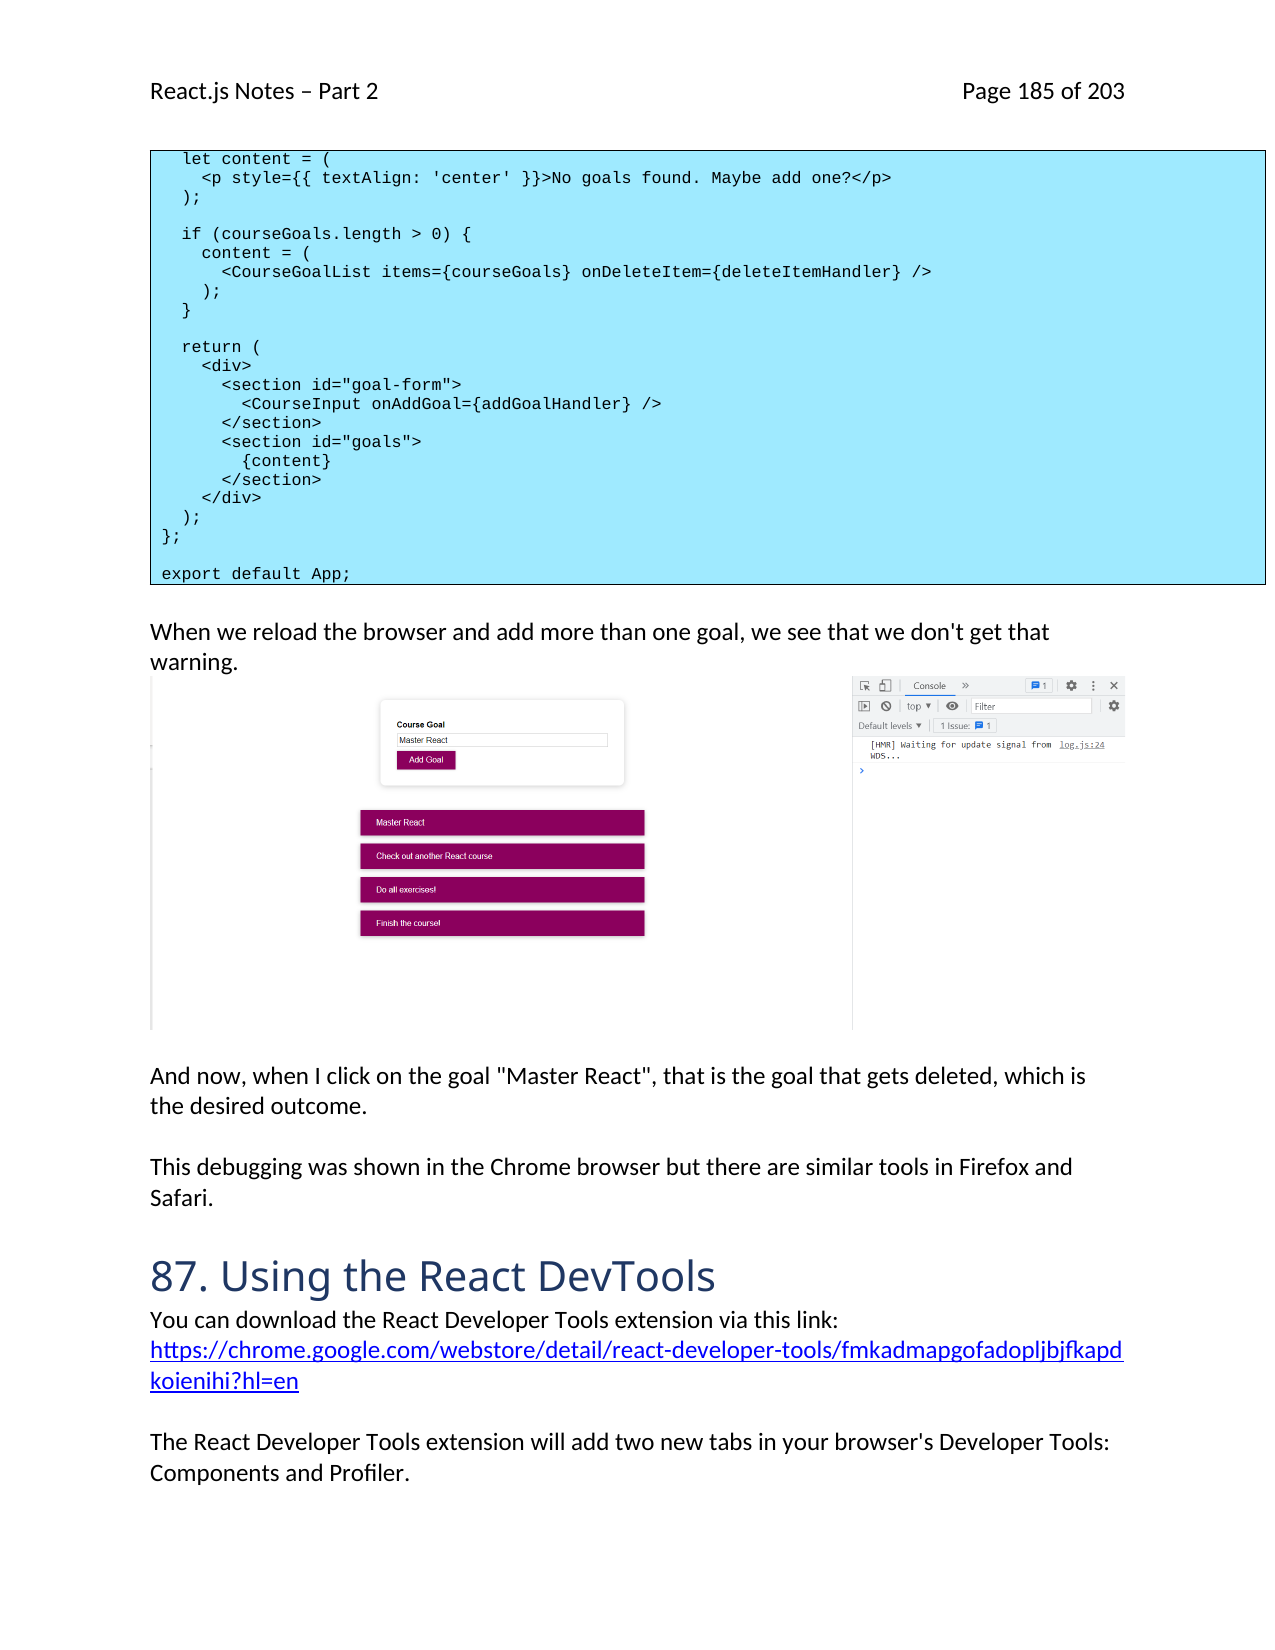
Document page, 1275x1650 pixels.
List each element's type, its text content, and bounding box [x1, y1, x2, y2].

text This debugging was shown in the Chrome browser but there are similar tools in Firefox and Safari. [150, 1152, 1125, 1213]
subtitle 87. Using the React DevTools [150, 1247, 1125, 1304]
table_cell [151, 151, 1265, 584]
text You can download the React Developer Tools extension via this link: https://chrome.google.com/webstore/detail/react-developer-tools/fmkadmapgofadopljbjfkapdkoienihi?hl=en [150, 1304, 1125, 1396]
picture [150, 676, 1125, 1030]
text The React Developer Tools extension will add two new tabs in your browser's Developer Tools: Components and Profiler. [150, 1426, 1125, 1487]
text When we reload the browser and add more than one goal, we see that we don't get that warning. [150, 616, 1125, 676]
text And now, when I click on the goal "Master React", that is the goal that gets deleted, which is the desired outcome. [150, 1060, 1125, 1121]
